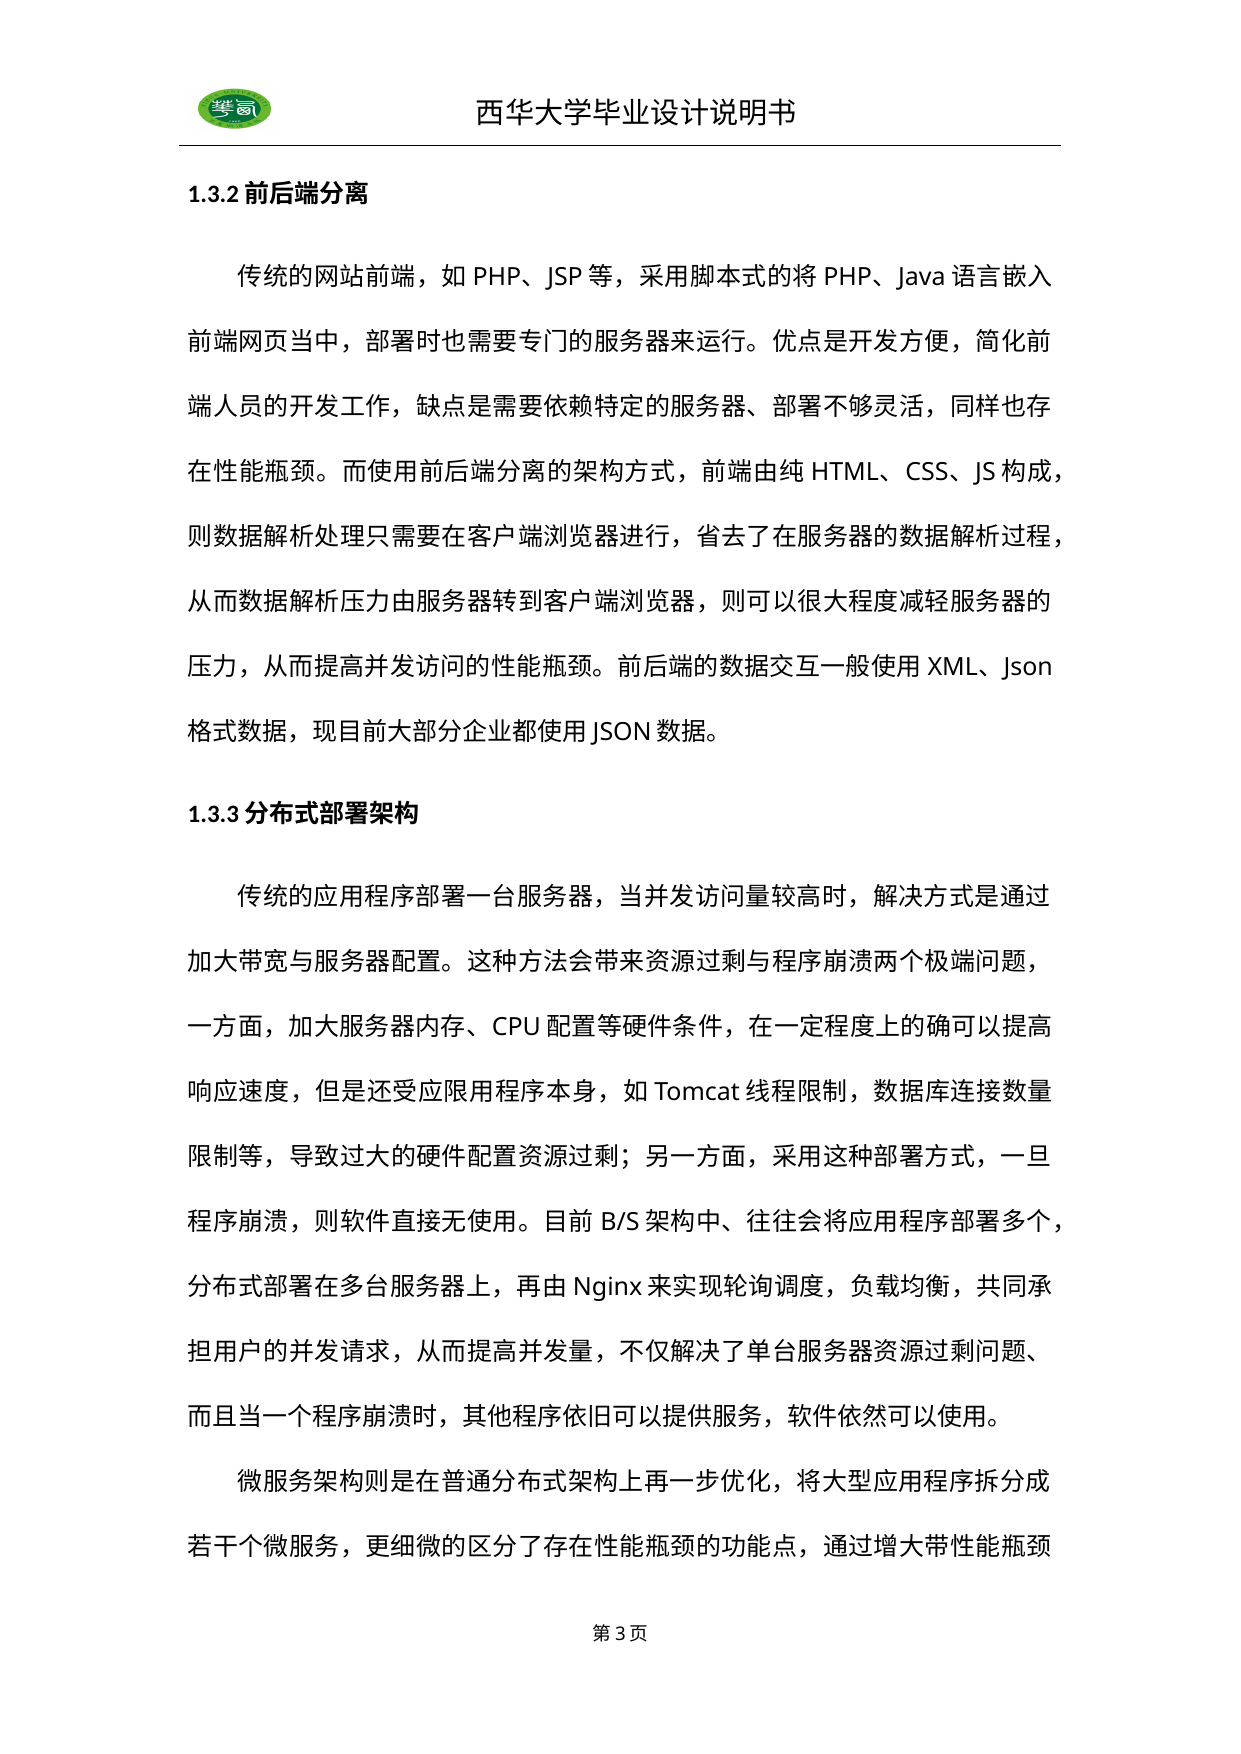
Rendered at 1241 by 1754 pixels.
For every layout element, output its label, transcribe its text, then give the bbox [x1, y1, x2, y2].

text 1.3.3 分布式部署架构 [187, 779, 1053, 844]
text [187, 1447, 1053, 1577]
text 1.3.2 前后端分离 [187, 159, 1053, 224]
text 传统的网站前端，如PHP、JSP等，采用脚本式的将PHP、Java语言嵌入前端网页当中，部署时也需要专门的服务器来运行。优点是开发方便，简化前端人员的开发工作，缺点是需要依赖特定的服务器、部署不够灵活，同样也存在性能瓶颈。而使用前后端分离的架构方式，前端由纯HTML、CSS、JS构成，则数据解析处理只需要在客户端浏览器进行，省去了在服务器的数据解析过程，从而数据解析压力由服务器转到客户端浏览器，则可以很大程度减轻服务器的压力，从而提高并发访问的性能瓶颈。前后端的数据交互一般使用XML、Json格式数据，现目前大部分企业都使用JSON数据。 [187, 242, 1053, 762]
picture [187, 88, 282, 133]
text 传统的应用程序部署一台服务器，当并发访问量较高时，解决方式是通过加大带宽与服务器配置。这种方法会带来资源过剩与程序崩溃两个极端问题，一方面，加大服务器内存、CPU配置等硬件条件，在一定程度上的确可以提高响应速度，但是还受应限用程序本身，如Tomcat线程限制，数据库连接数量限制等，导致过大的硬件配置资源过剩；另一方面，采用这种部署方式，一旦程序崩溃，则软件直接无使用。目前B/S架构中、往往会将应用程序部署多个，分布式部署在多台服务器上，再由Nginx来实现轮询调度，负载均衡，共同承担用户的并发请求，从而提高并发量，不仅解决了单台服务器资源过剩问题、而且当一个程序崩溃时，其他程序依旧可以提供服务，软件依然可以使用。 [187, 862, 1053, 1447]
